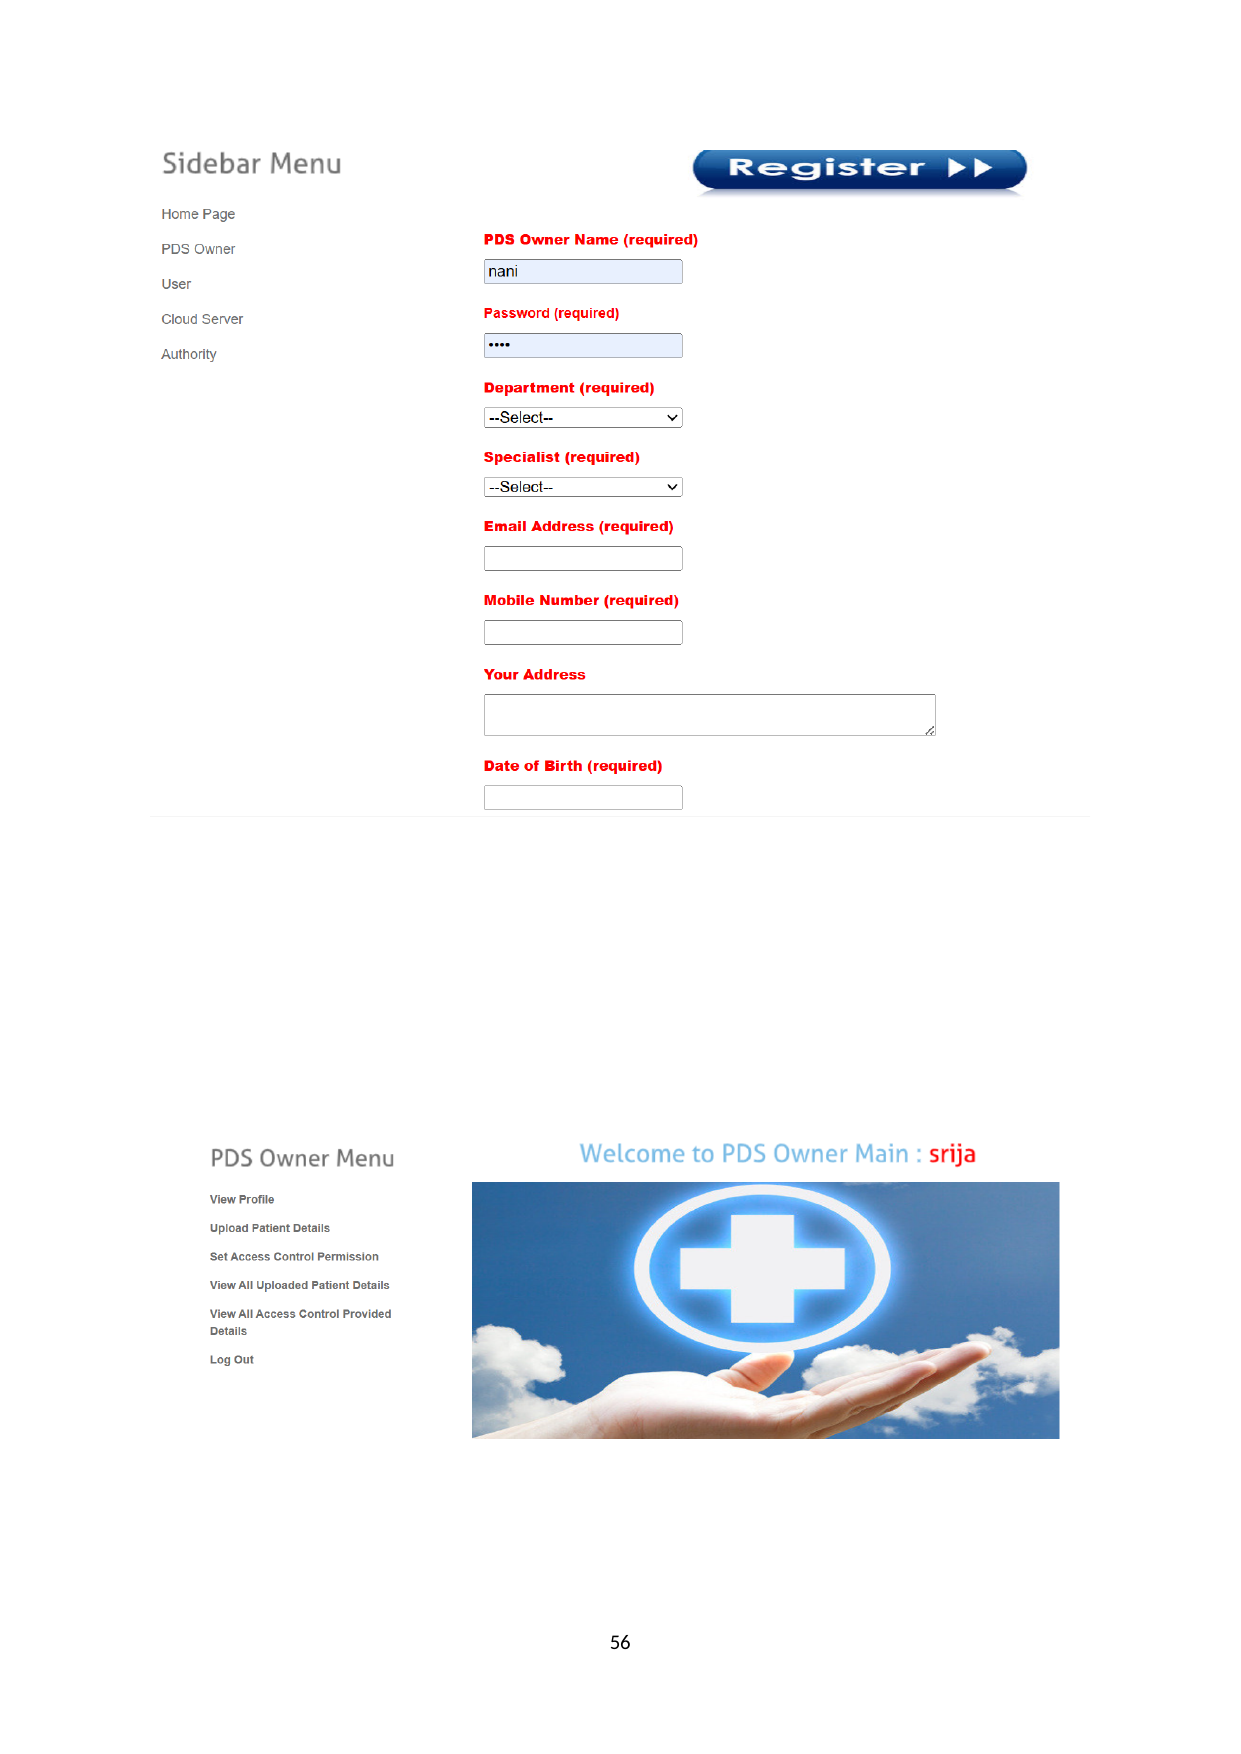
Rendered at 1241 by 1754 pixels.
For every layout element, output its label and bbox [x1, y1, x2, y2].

picture [150, 150, 1091, 817]
picture [150, 1107, 1091, 1453]
